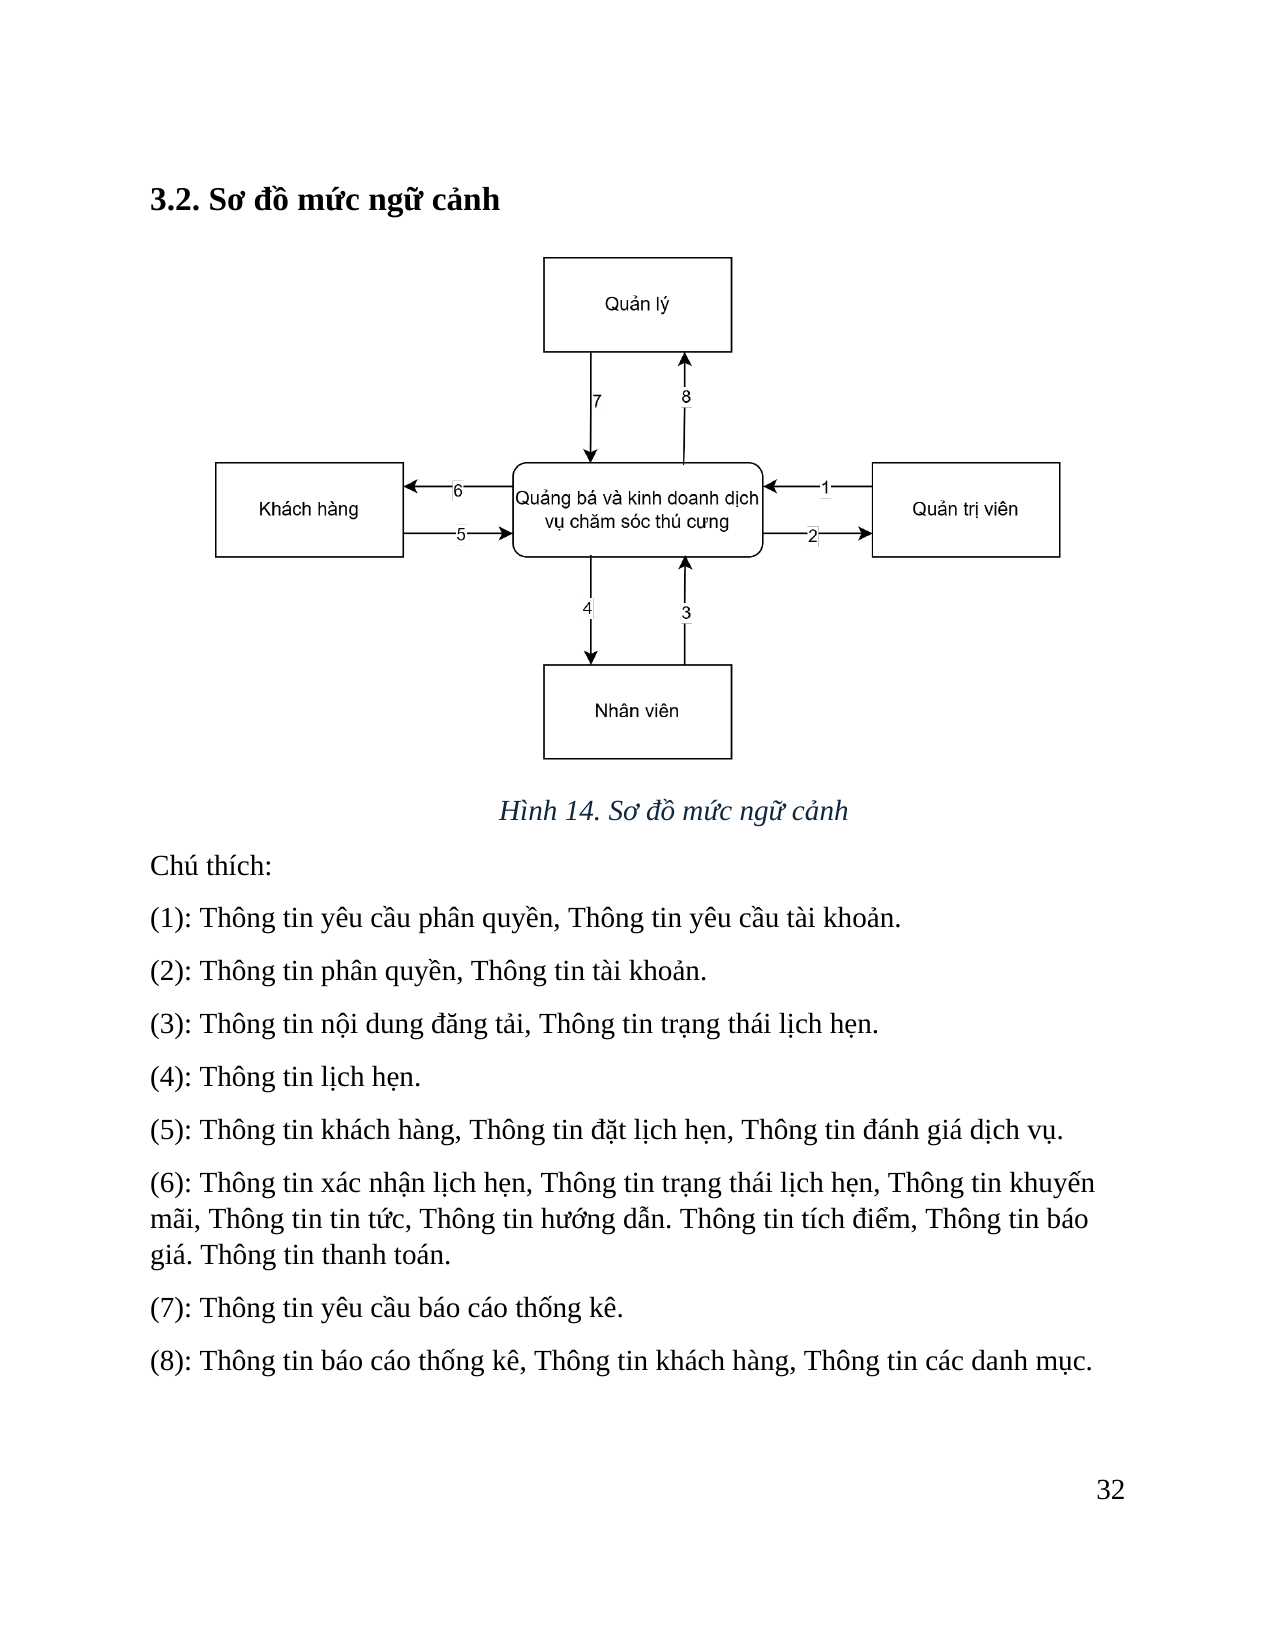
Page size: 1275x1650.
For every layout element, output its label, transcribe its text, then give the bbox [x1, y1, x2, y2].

subtitle 3.2. Sơ đồ mức ngữ cảnh [150, 179, 1125, 217]
text (1): Thông tin yêu cầu phân quyền, Thông tin yêu cầu tài khoản. [150, 901, 1125, 934]
picture [199, 241, 1076, 775]
text (5): Thông tin khách hàng, Thông tin đặt lịch hẹn, Thông tin đánh giá dịch vụ. [150, 1112, 1125, 1145]
text Hình 14. Sơ đồ mức ngữ cảnh [150, 793, 1125, 827]
text (6): Thông tin xác nhận lịch hẹn, Thông tin trạng thái lịch hẹn, Thông tin khuyến mãi, Thông tin tin tức, Thông tin hướng dẫn. Thông tin tích điểm, Thông tin báo giá. Thông tin thanh toán. [150, 1165, 1125, 1271]
text (4): Thông tin lịch hẹn. [150, 1059, 1125, 1093]
text (2): Thông tin phân quyền, Thông tin tài khoản. [150, 953, 1125, 987]
text (7): Thông tin yêu cầu báo cáo thống kê. [150, 1290, 1125, 1323]
text Chú thích: [150, 848, 1125, 881]
text (3): Thông tin nội dung đăng tải, Thông tin trạng thái lịch hẹn. [150, 1006, 1125, 1040]
text (8): Thông tin báo cáo thống kê, Thông tin khách hàng, Thông tin các danh mục. [150, 1343, 1125, 1376]
